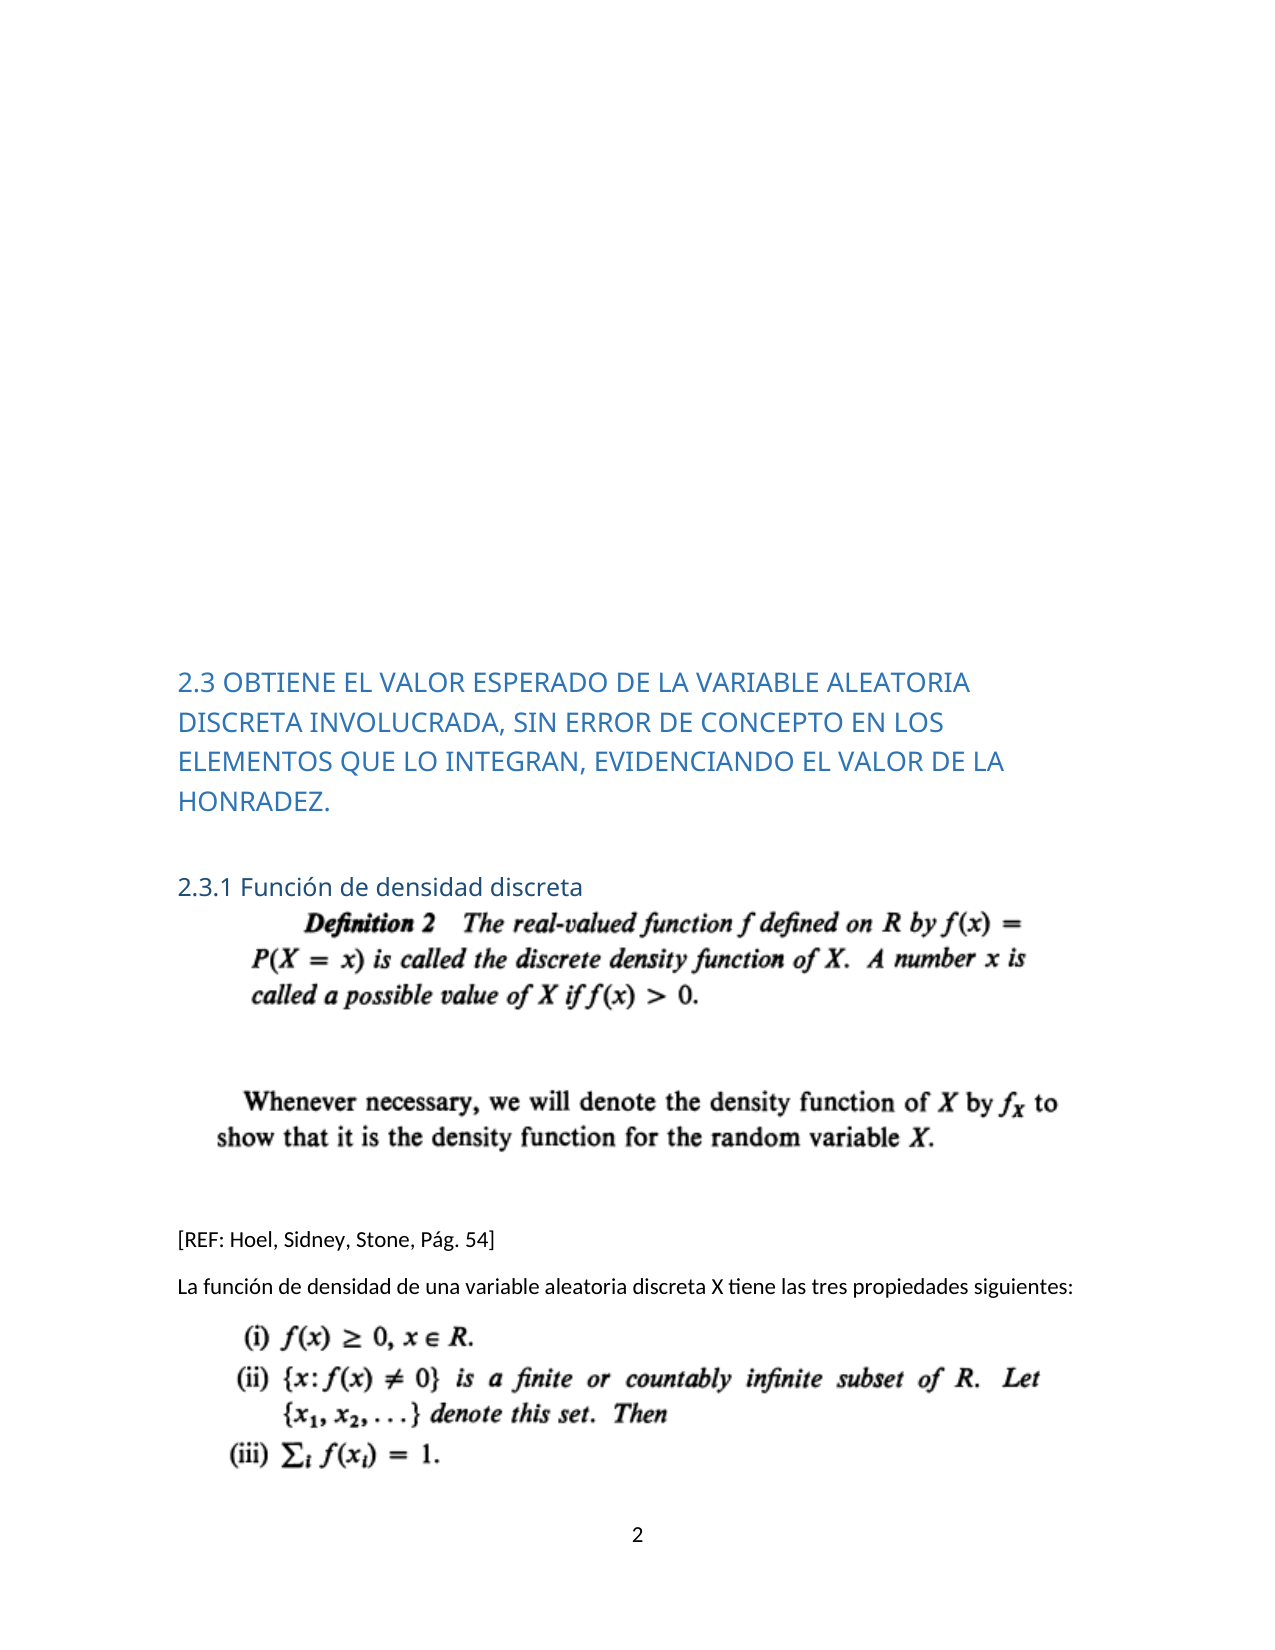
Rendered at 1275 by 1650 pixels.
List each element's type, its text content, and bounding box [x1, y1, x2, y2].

subtitle 2.3.1 Función de densidad discreta [177, 869, 1098, 903]
picture [221, 1318, 1054, 1480]
picture [244, 906, 1031, 1016]
subtitle 2.3 OBTIENE EL VALOR ESPERADO DE LA VARIABLE ALEATORIA DISCRETA INVOLUCRADA, SIN ERROR DE CONCEPTO EN LOS ELEMENTOS QUE LO INTEGRAN, EVIDENCIANDO EL VALOR DE LA HONRADEZ. [177, 663, 1098, 819]
text La función de densidad de una variable aleatoria discreta X tiene las tres propiedades siguientes: [177, 1272, 1098, 1300]
text [REF: Hoel, Sidney, Stone, Pág. 54] [177, 1225, 1098, 1253]
picture [207, 1081, 1068, 1160]
